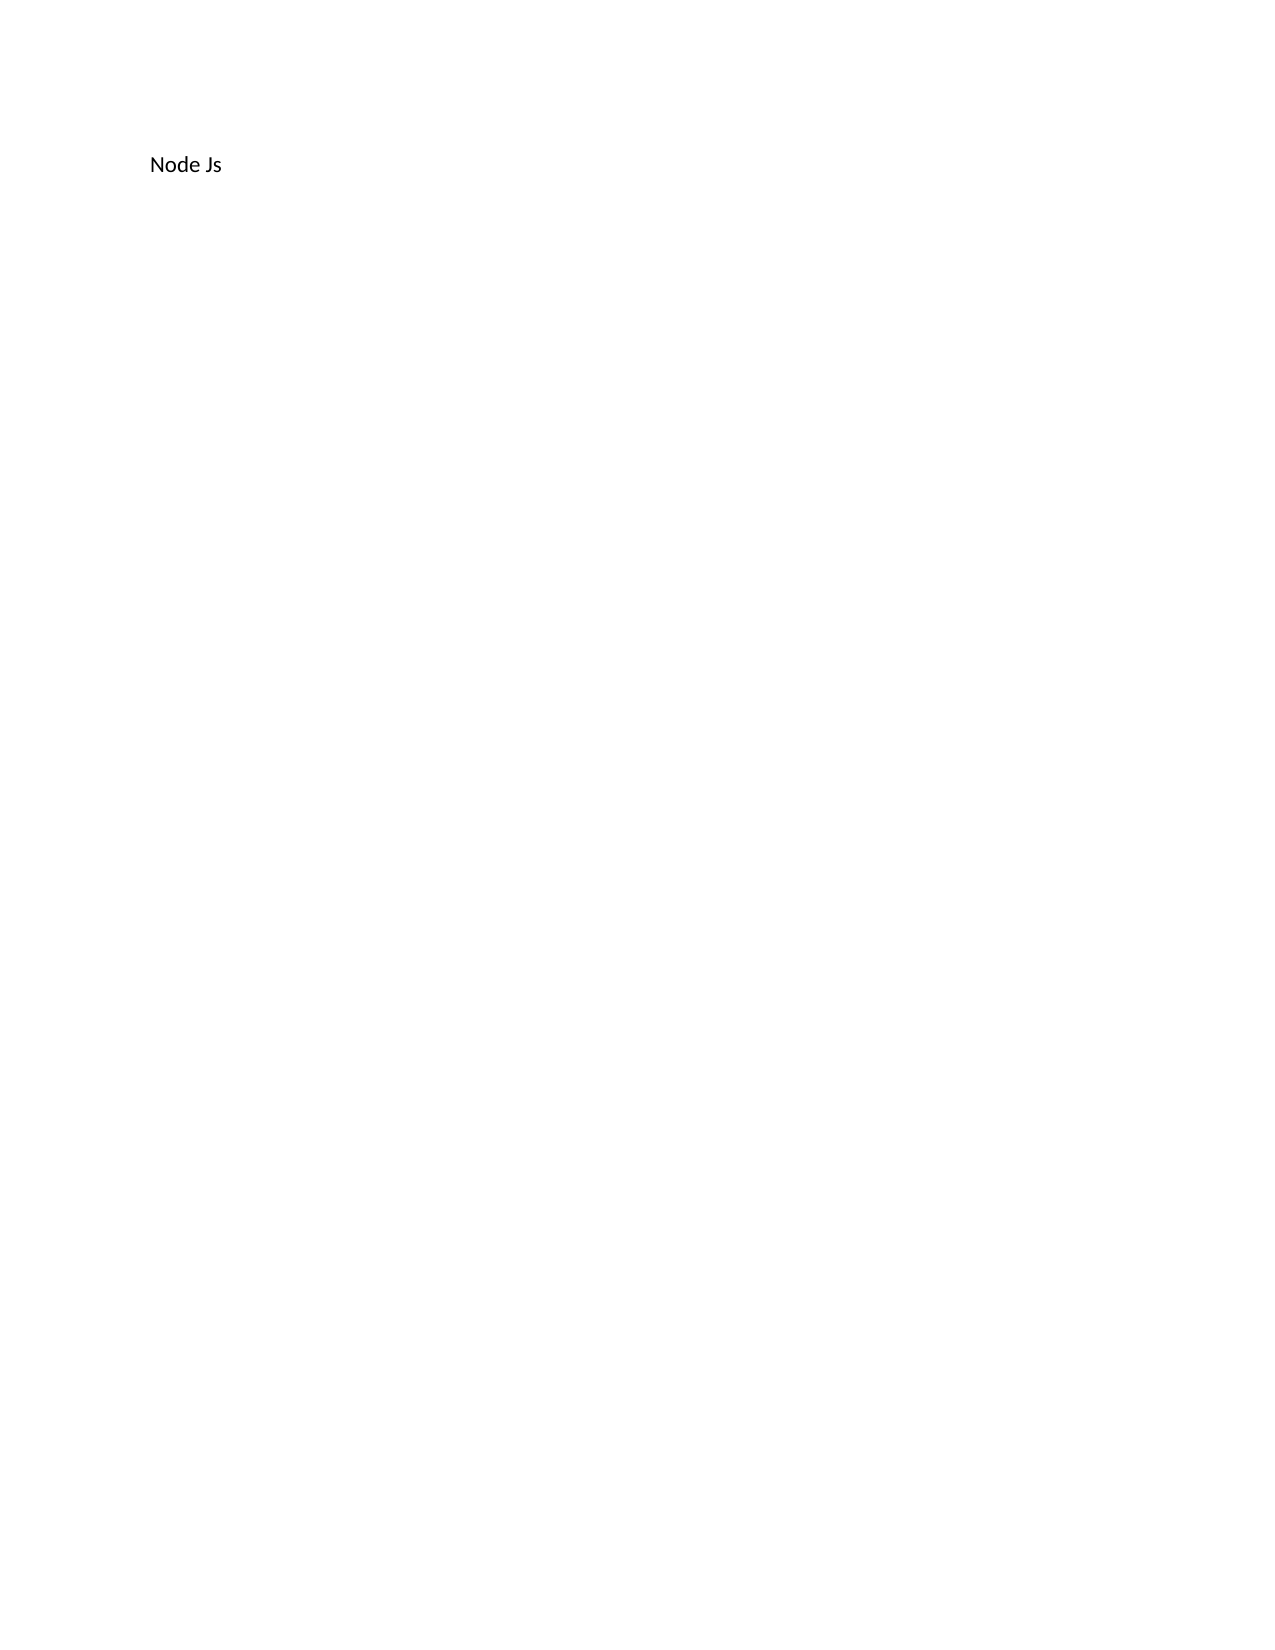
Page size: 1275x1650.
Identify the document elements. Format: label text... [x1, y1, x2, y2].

subtitle Node Js [150, 150, 1125, 178]
